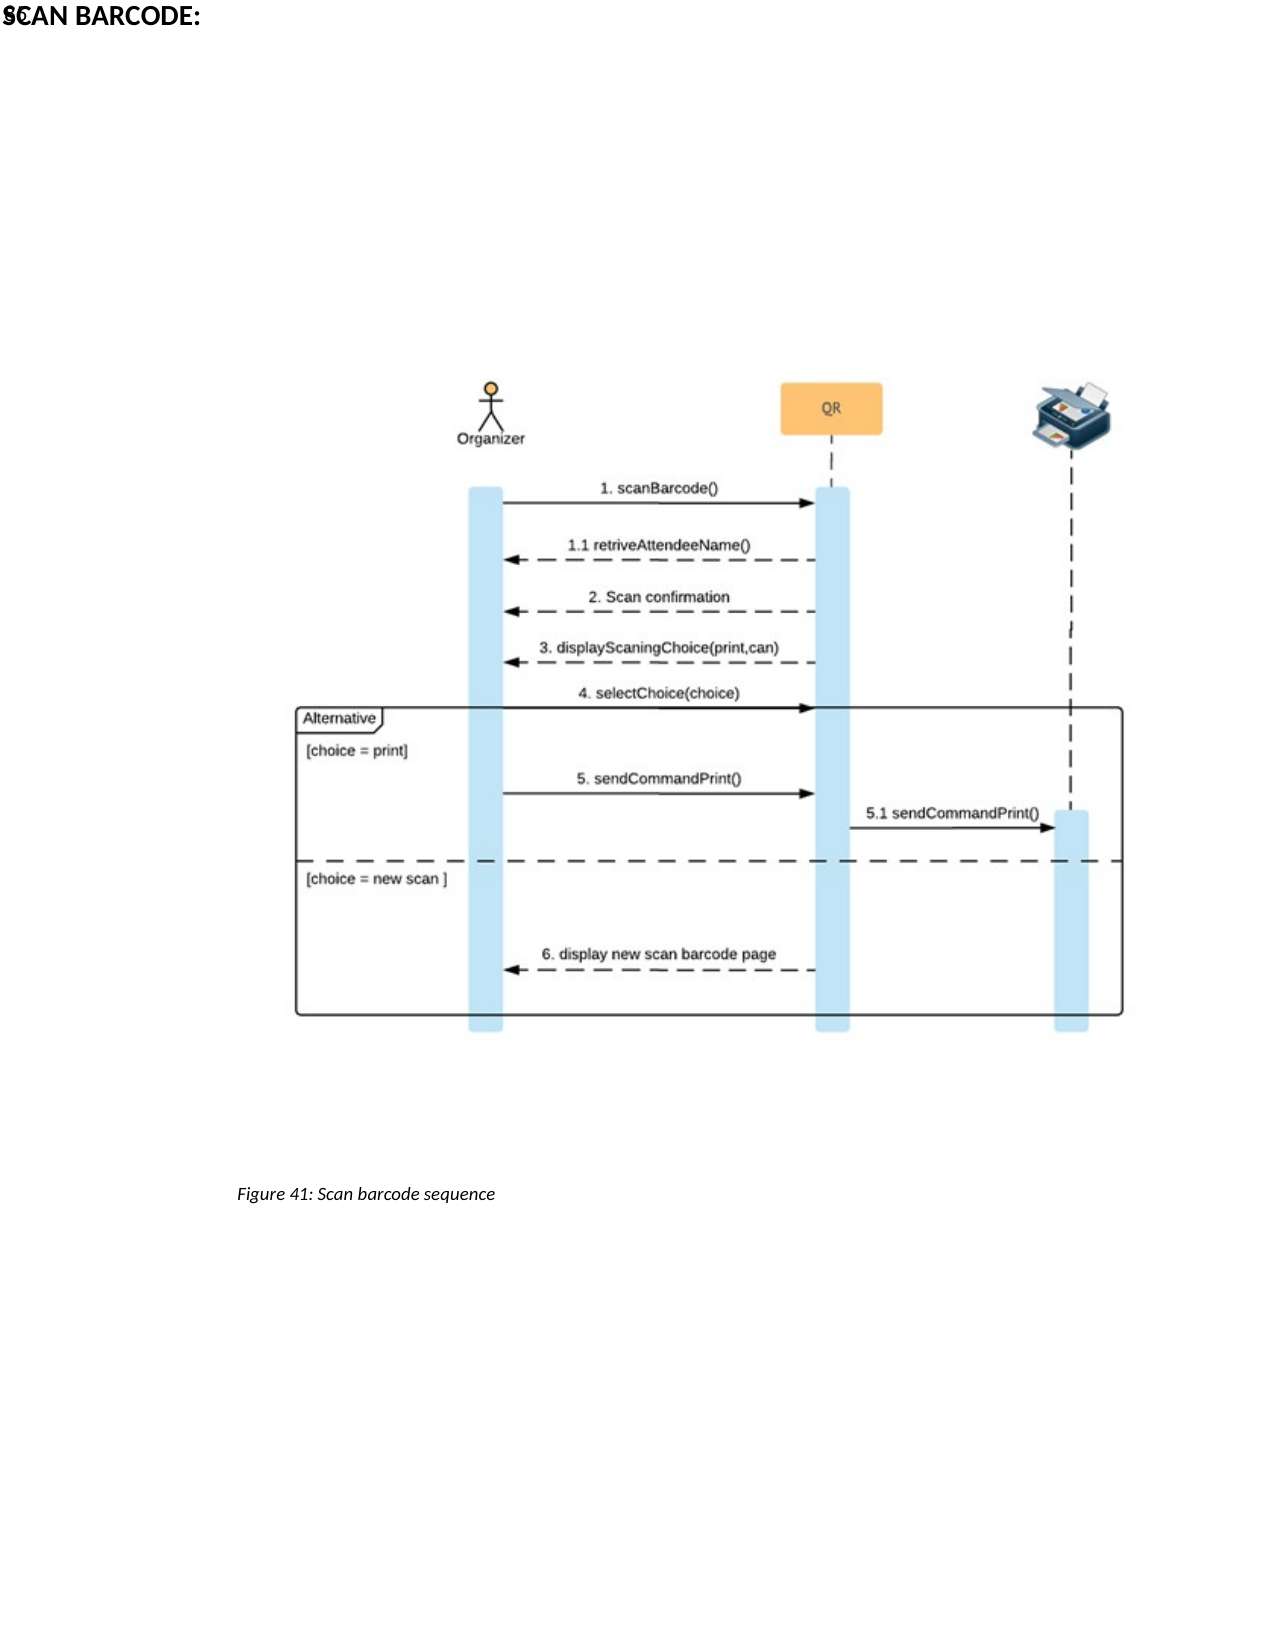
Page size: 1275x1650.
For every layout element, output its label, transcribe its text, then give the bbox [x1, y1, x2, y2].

picture [237, 330, 1183, 1110]
text Figure 41: Scan barcode sequence [237, 1182, 1198, 1205]
